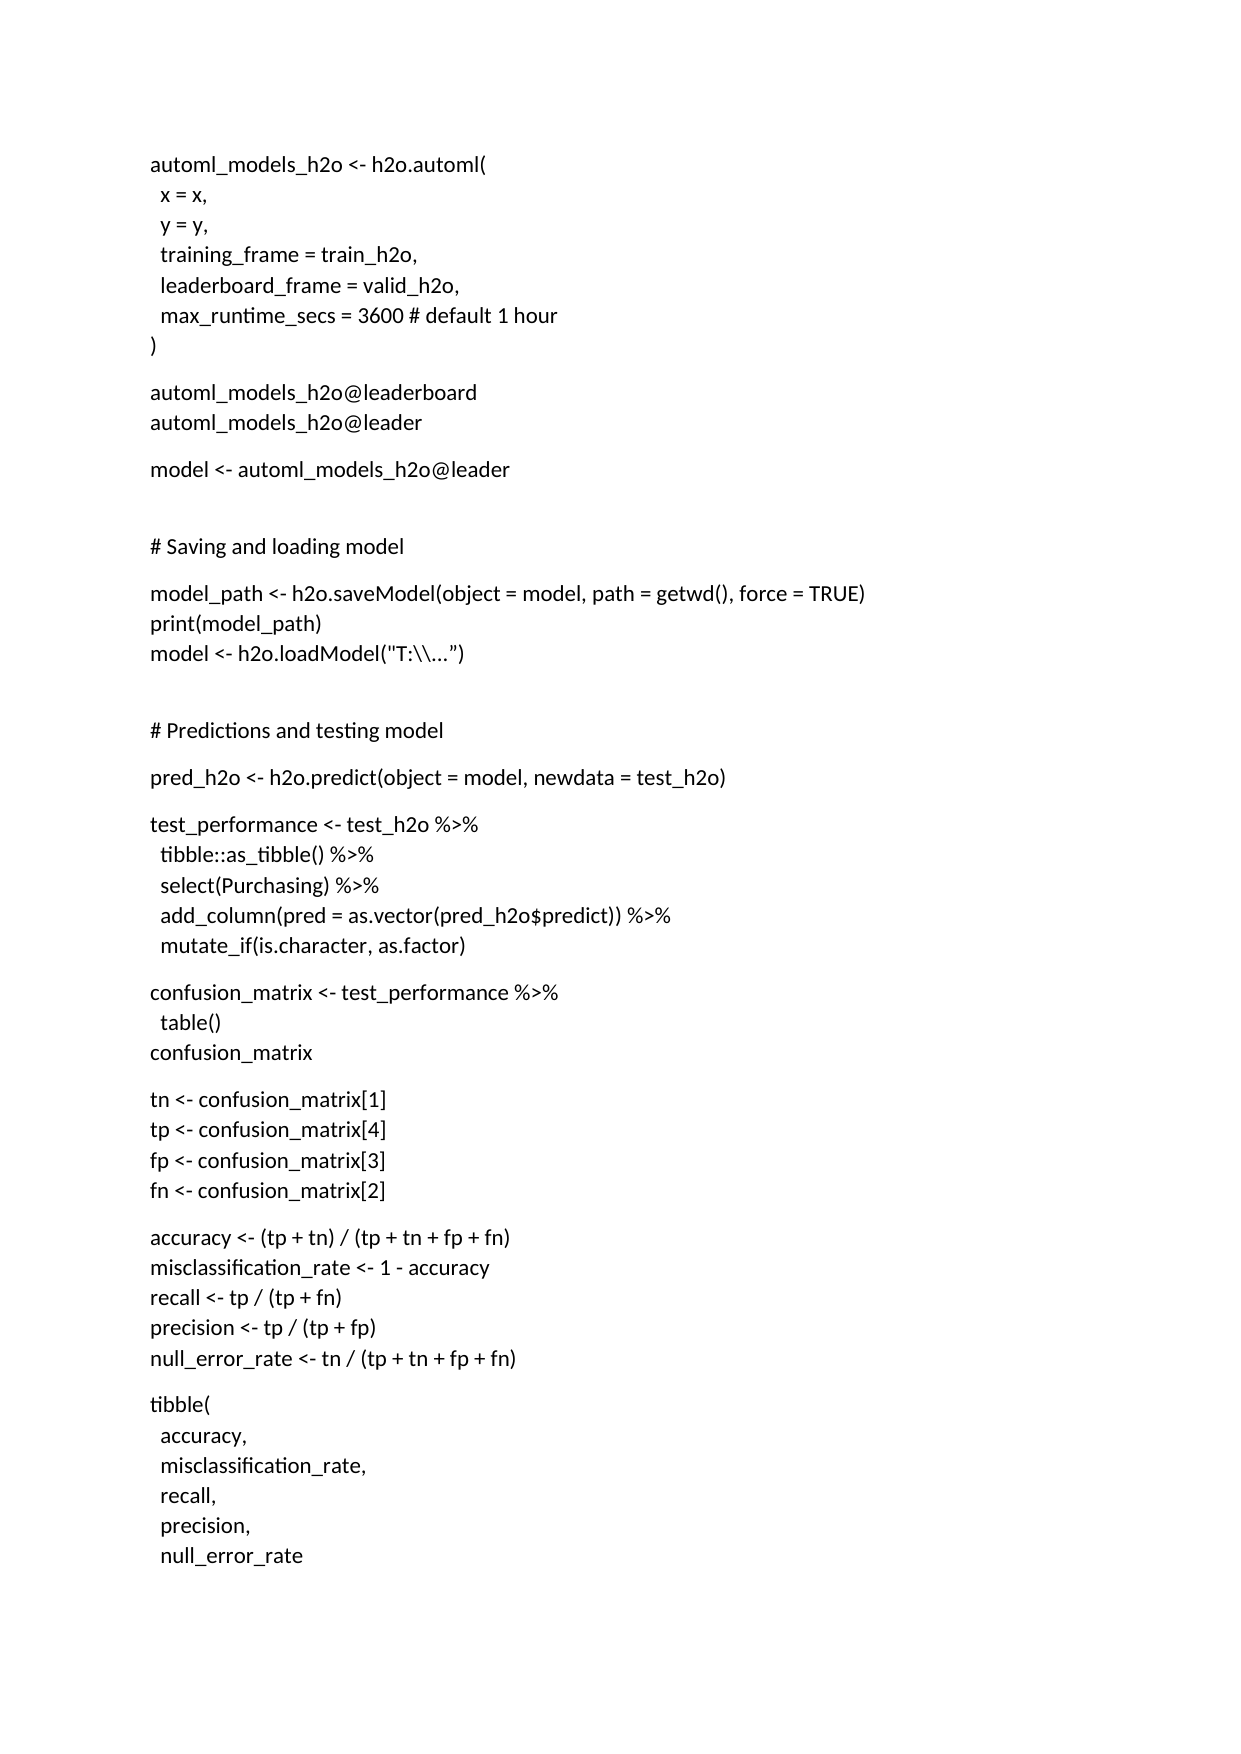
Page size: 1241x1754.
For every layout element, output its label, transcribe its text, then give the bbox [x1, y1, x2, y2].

text test_performance <- test_h2o %>% tibble::as_tibble() %>% select(Purchasing) %>% add_column(pred = as.vector(pred_h2o$predict)) %>% mutate_if(is.character, as.factor) [150, 810, 1090, 959]
text model <- automl_models_h2o@leader [150, 455, 1090, 483]
text automl_models_h2o <- h2o.automl( x = x, y = y, training_frame = train_h2o, leaderboard_frame = valid_h2o, max_runtime_secs = 3600 # default 1 hour ) [150, 150, 1090, 359]
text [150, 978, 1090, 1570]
text # Saving and loading model [150, 502, 1090, 560]
text automl_models_h2o@leaderboard automl_models_h2o@leader [150, 378, 1090, 436]
text pred_h2o <- h2o.predict(object = model, newdata = test_h2o) [150, 763, 1090, 792]
text # Predictions and testing model [150, 686, 1090, 745]
text model_path <- h2o.saveModel(object = model, path = getwd(), force = TRUE) print(model_path) model <- h2o.loadModel("T:\\...”) [150, 579, 1090, 668]
